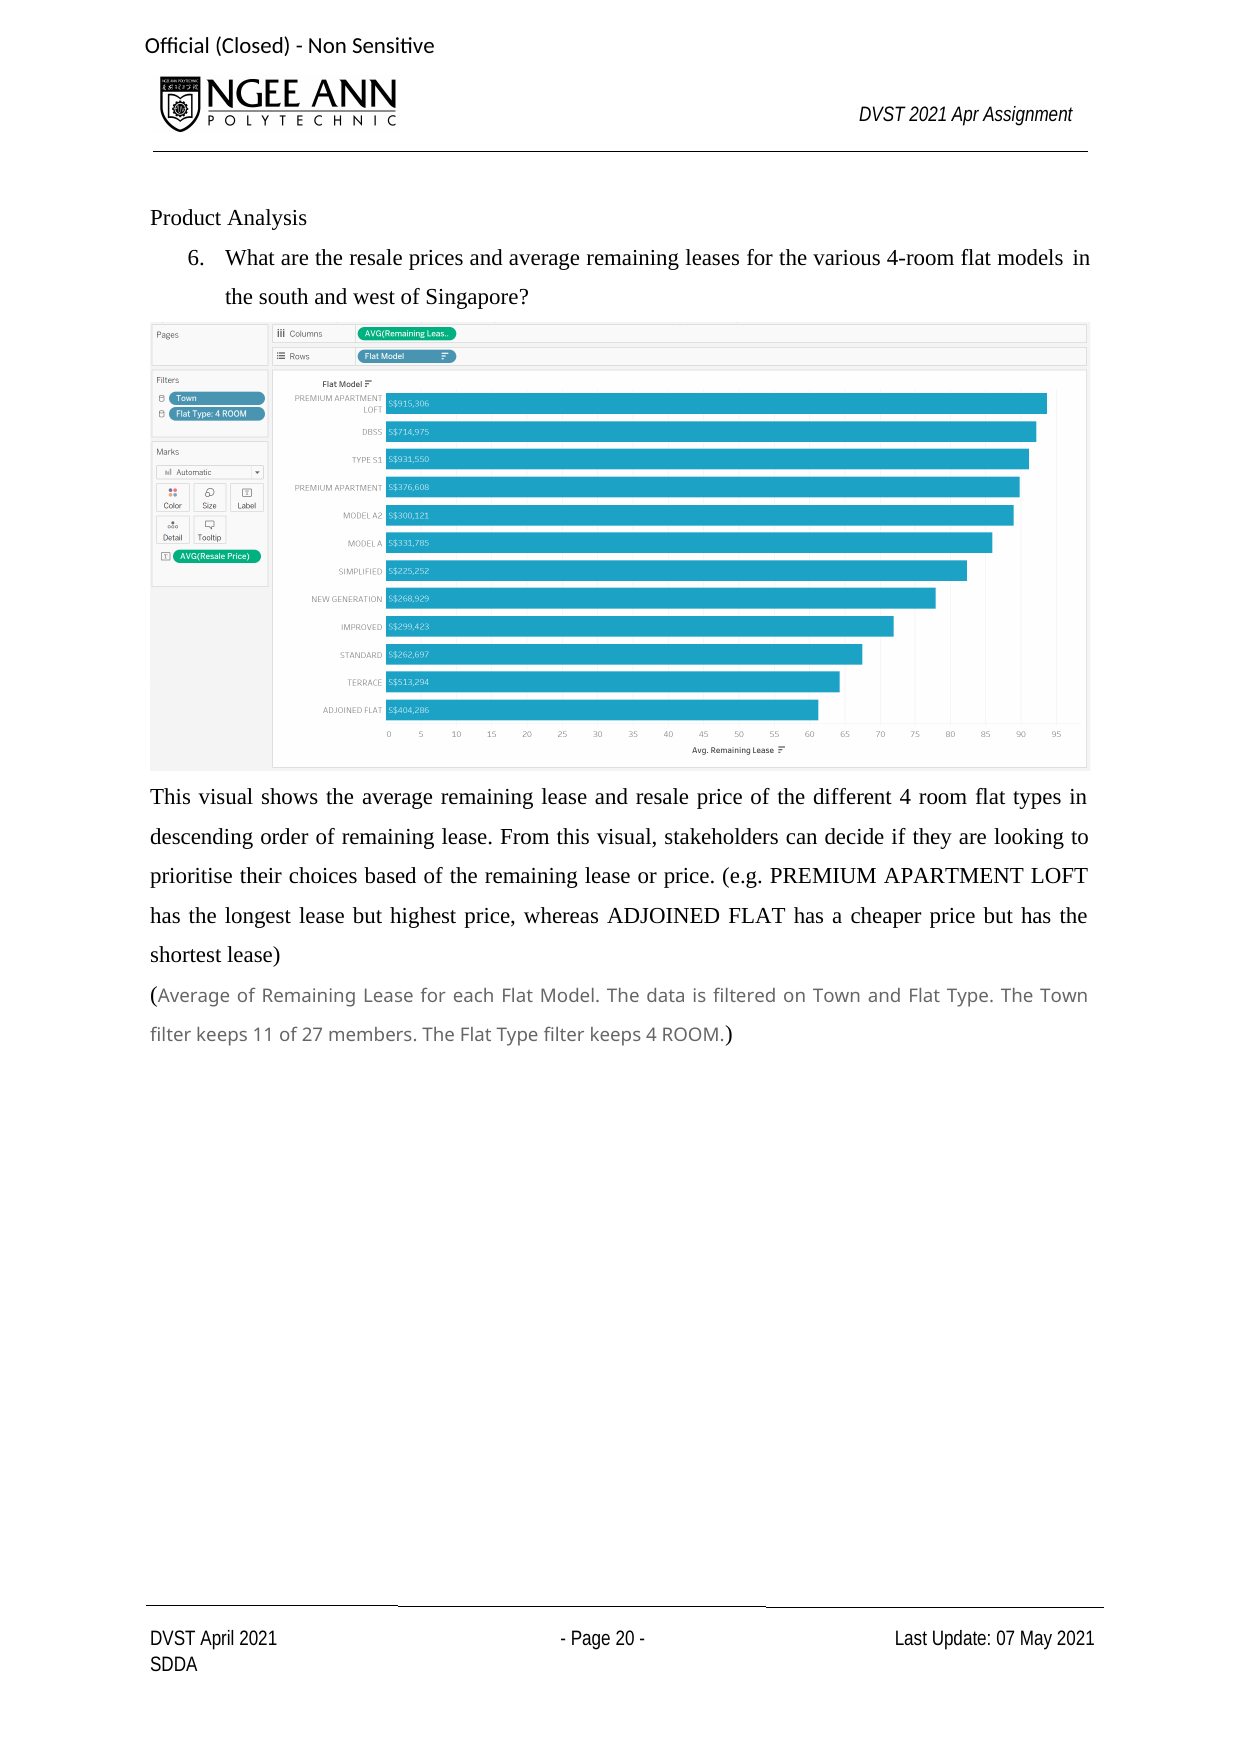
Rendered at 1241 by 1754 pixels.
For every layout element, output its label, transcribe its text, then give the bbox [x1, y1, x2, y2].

text This visual shows the average remaining lease and resale price of the different 4 room flat types in descending order of remaining lease. From this visual, stakeholders can decide if they are looking to prioritise their choices based of the remaining lease or price. (e.g. PREMIUM APARTMENT LOFT has the longest lease but highest price, whereas ADJOINED FLAT has a cheaper price but has the shortest lease) [150, 783, 1090, 967]
picture [150, 75, 402, 134]
picture [150, 322, 1091, 771]
text Product Analysis [150, 204, 1090, 231]
text (Average of Remaining Lease for each Flat Model. The data is filtered on Town and Flat Type. The Town filter keeps 11 of 27 members. The Flat Type filter keeps 4 ROOM.) [150, 981, 1090, 1047]
list What are the resale prices and average remaining leases for the various 4-room flat models in the south and west of Singapore? [187, 244, 1090, 310]
